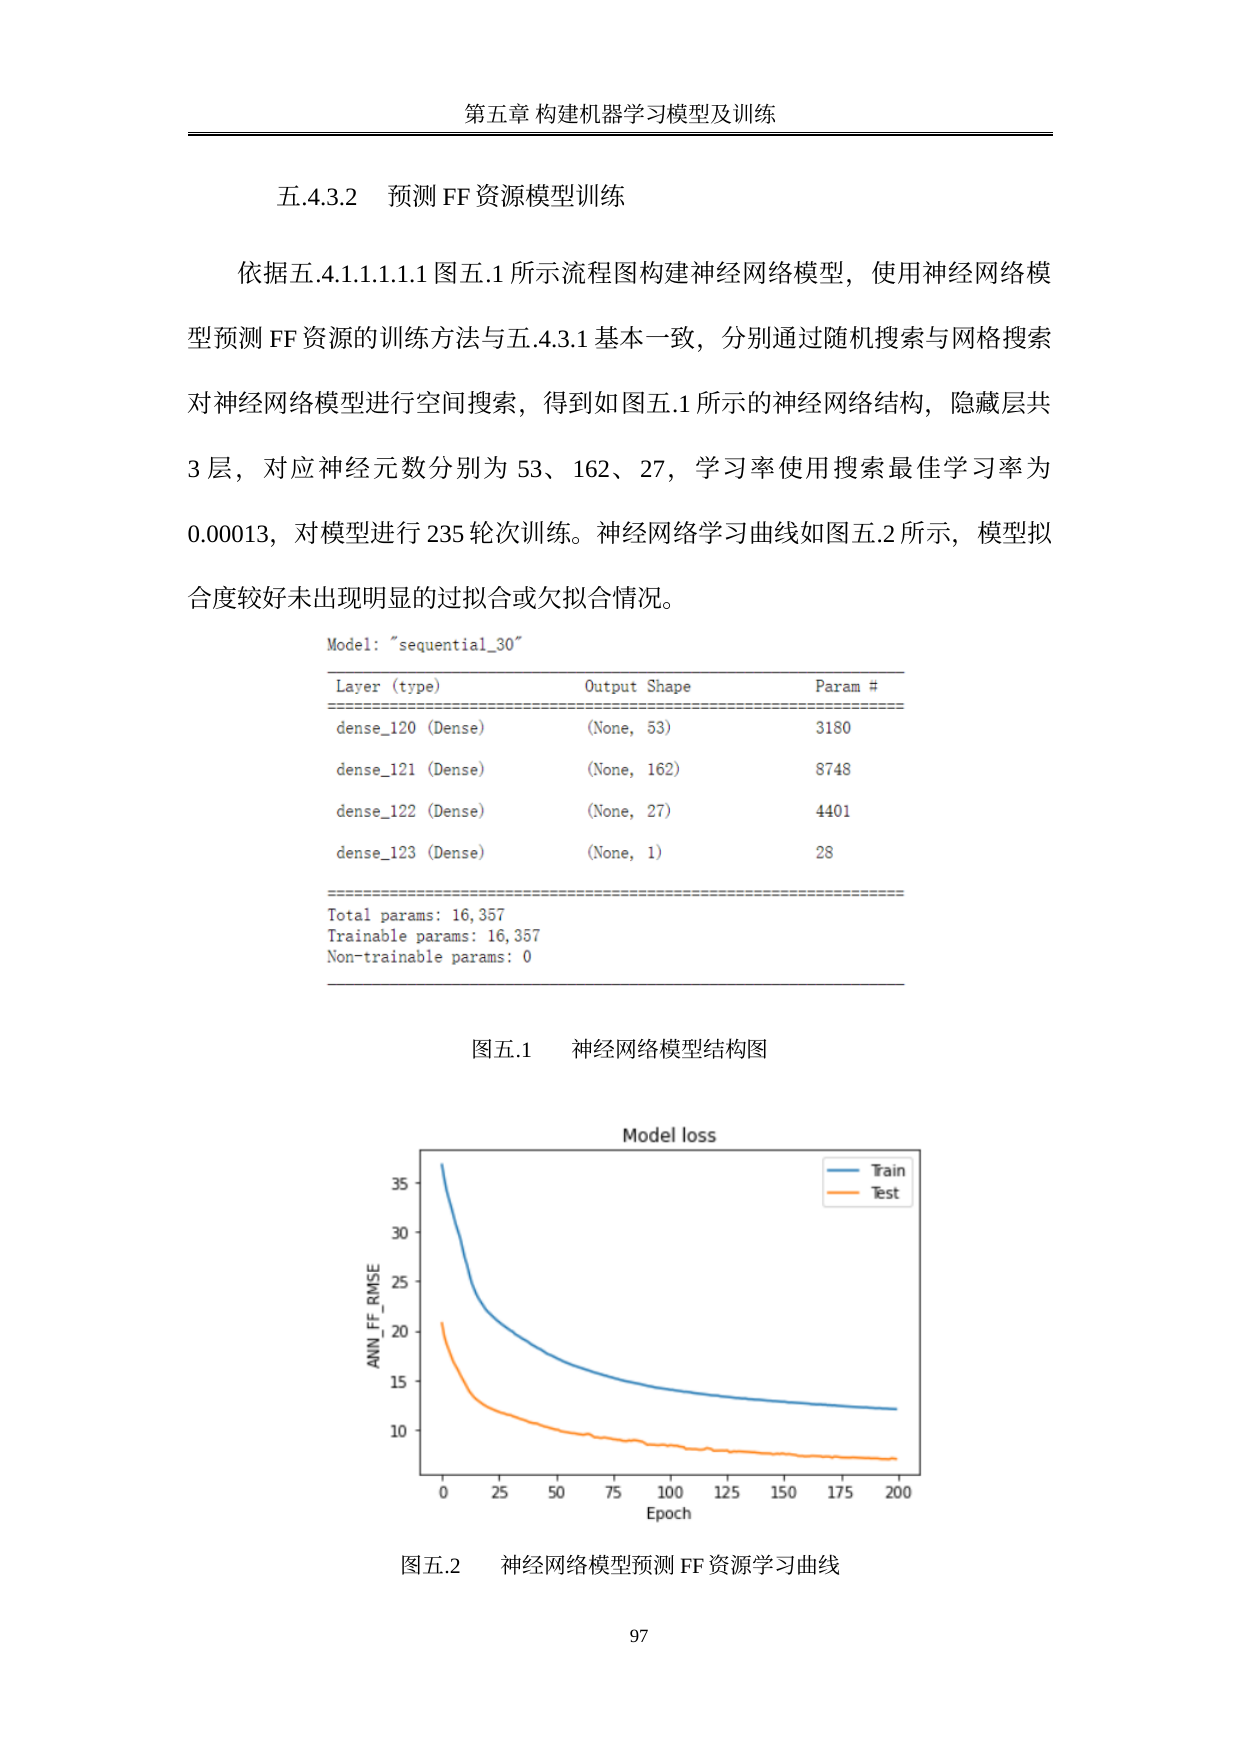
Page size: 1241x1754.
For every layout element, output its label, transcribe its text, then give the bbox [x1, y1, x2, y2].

text 依据图5.8所示流程图构建神经网络模型，使用神经网络模型预测FF资源的训练方法与5.4.3.1基本一致，分别通过随机搜索与网格搜索对神经网络模型进行空间搜索，得到如图5.16所示的神经网络结构，隐藏层共3层，对应神经元数分别为53、162、27，学习率使用搜索最佳学习率为0.00013，对模型进行235轮次训练。神经网络学习曲线如图5.17所示，模型拟合度较好未出现明显的过拟合或欠拟合情况。 [187, 239, 1053, 629]
text 神经网络模型预测FF资源学习曲线 [187, 1548, 1053, 1580]
picture [339, 1112, 951, 1531]
subtitle 预测FF资源模型训练 [276, 162, 1053, 227]
text 神经网络模型结构图 [187, 1032, 1053, 1064]
